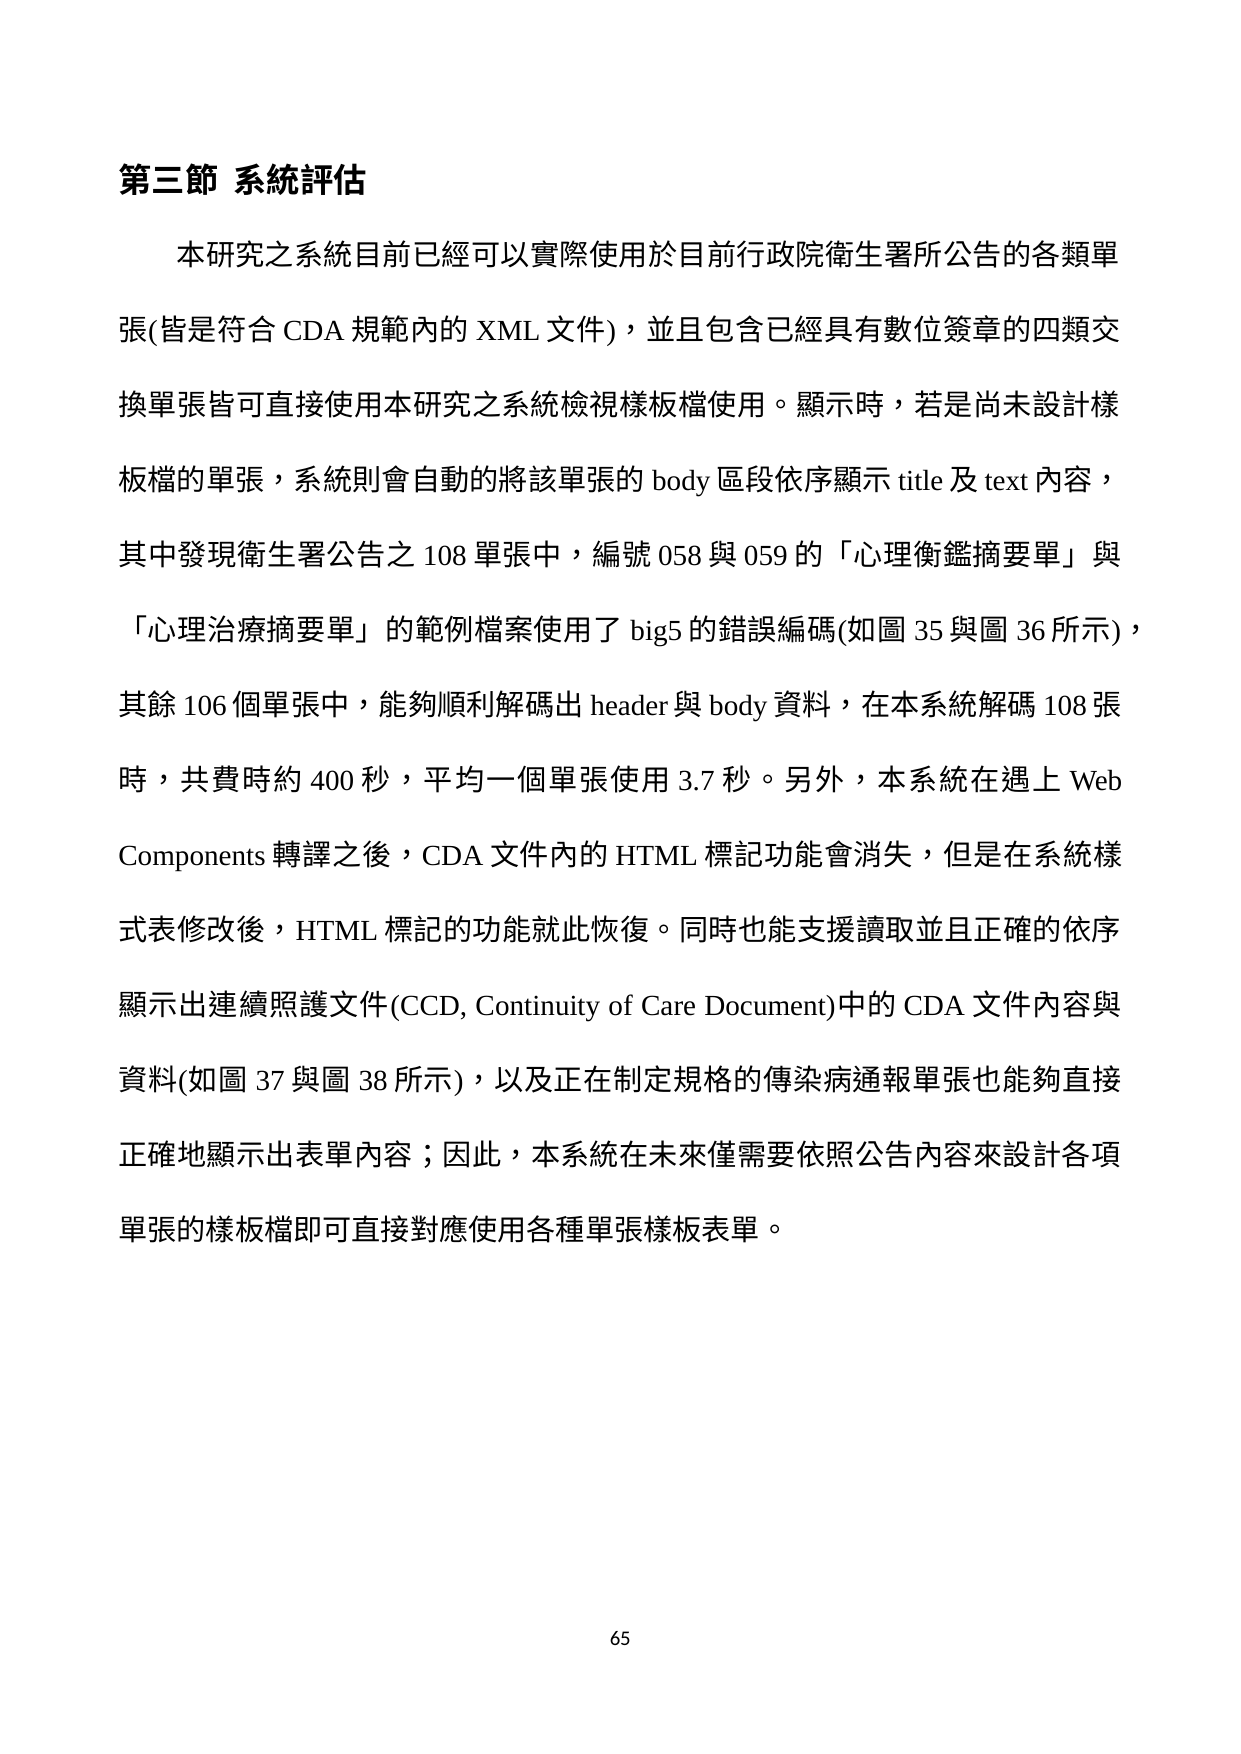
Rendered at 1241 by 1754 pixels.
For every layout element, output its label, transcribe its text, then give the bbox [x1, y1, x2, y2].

subtitle 系統評估 [118, 140, 1122, 215]
text 本研究之系統目前已經可以實際使用於目前行政院衛生署所公告的各類單張(皆是符合CDA規範內的XML文件)，並且包含已經具有數位簽章的四類交換單張皆可直接使用本研究之系統檢視樣板檔使用。顯示時，若是尚未設計樣板檔的單張，系統則會自動的將該單張的body區段依序顯示title及text內容，其中發現衛生署公告之108單張中，編號058與059的「心理衡鑑摘要單」與「心理治療摘要單」的範例檔案使用了big5的錯誤編碼(如圖 35與圖 36所示)，其餘106個單張中，能夠順利解碼出header與body資料，在本系統解碼108張時，共費時約400秒，平均一個單張使用3.7秒。另外，本系統在遇上Web Components轉譯之後，CDA文件內的HTML標記功能會消失，但是在系統樣式表修改後，HTML標記的功能就此恢復。同時也能支援讀取並且正確的依序顯示出連續照護文件(CCD, Continuity of Care Document)中的CDA文件內容與資料(如圖 37與圖 38所示)，以及正在制定規格的傳染病通報單張也能夠直接正確地顯示出表單內容；因此，本系統在未來僅需要依照公告內容來設計各項單張的樣板檔即可直接對應使用各種單張樣板表單。 [118, 215, 1122, 1265]
